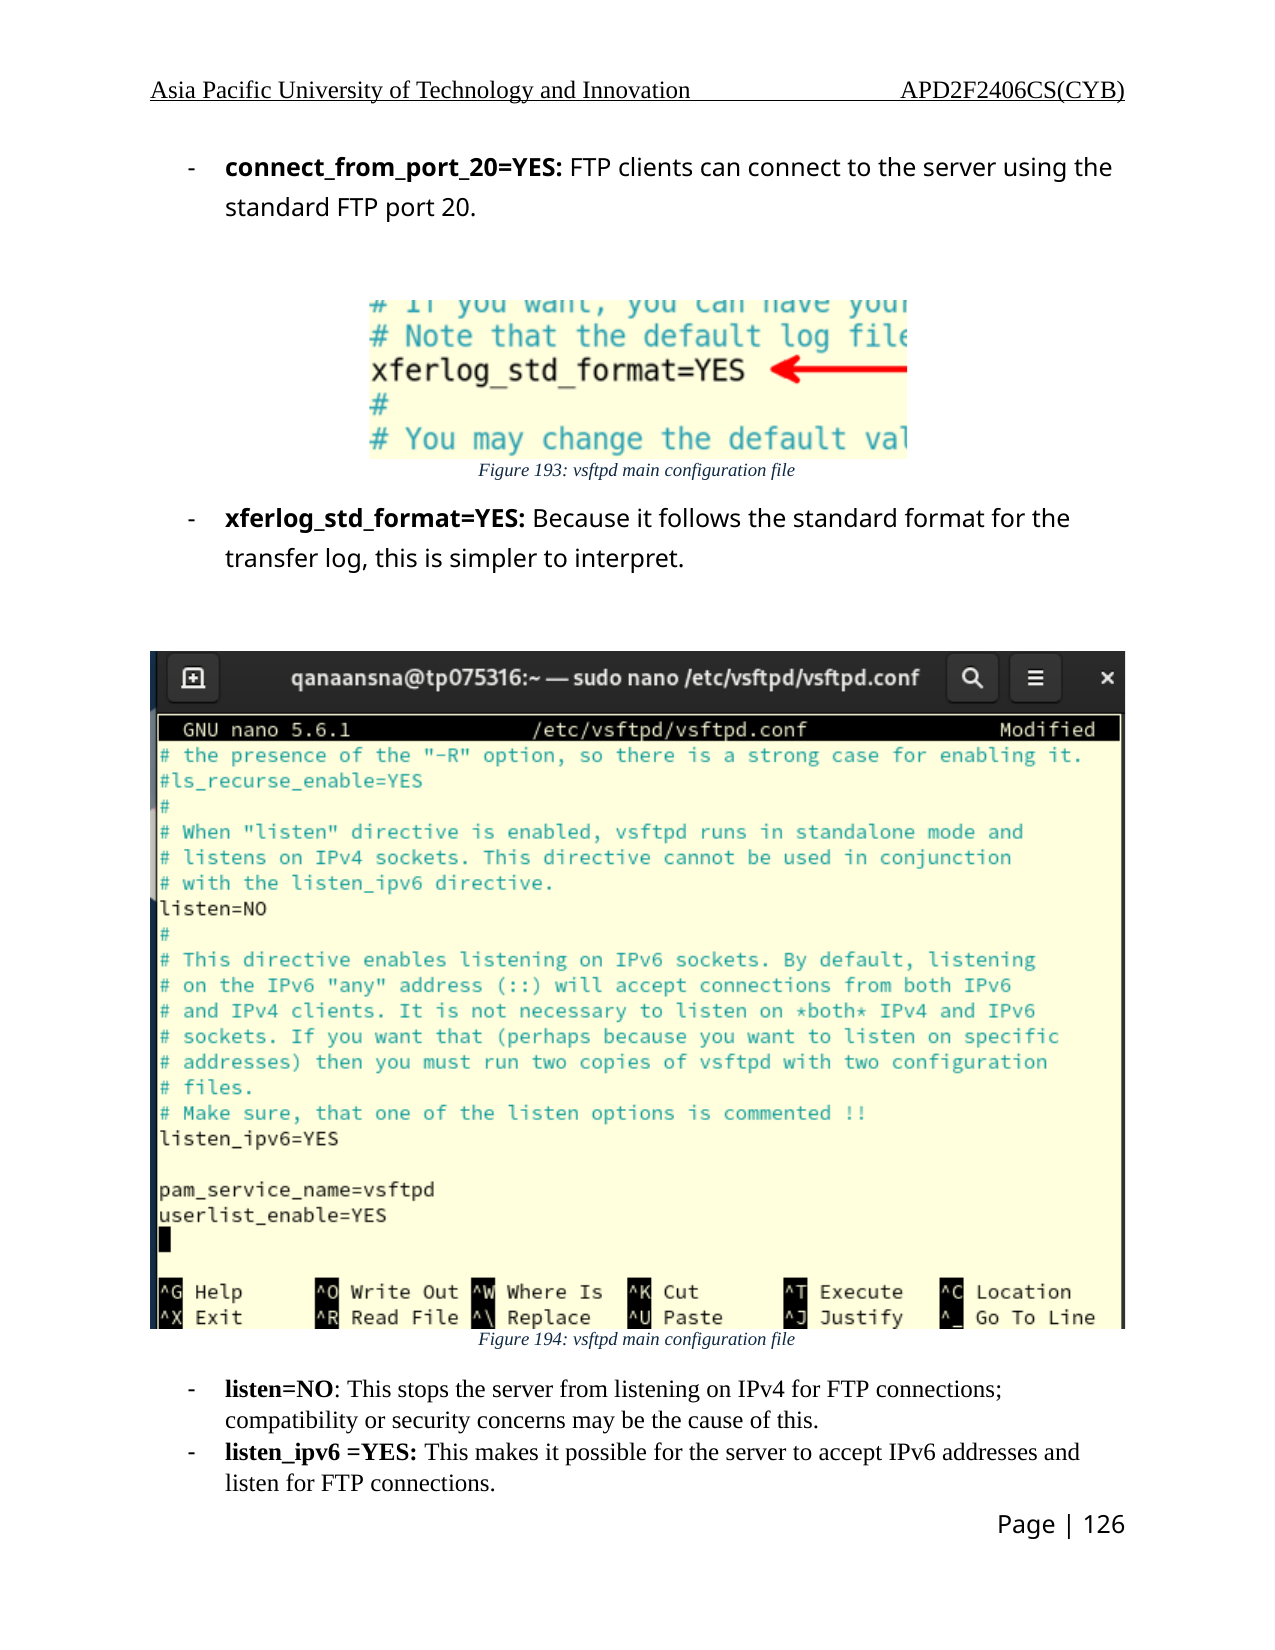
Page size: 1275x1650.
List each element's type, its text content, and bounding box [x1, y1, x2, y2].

list connect_from_port_20=YES: FTP clients can connect to the server using the standard FTP port 20. [187, 150, 1125, 223]
picture [368, 300, 908, 459]
list xferlog_std_format=YES: Because it follows the standard format for the transfer log, this is simpler to interpret. [187, 501, 1125, 574]
picture [150, 651, 1125, 1329]
list listen=NO: This stops the server from listening on IPv4 for FTP connections; compatibility or security concerns may be the cause of this. [187, 1371, 1125, 1433]
list listen_ipv6 =YES: This makes it possible for the server to accept IPv6 addresses and listen for FTP connections. [187, 1433, 1125, 1496]
text Figure 194: vsftpd main configuration file [150, 1329, 1125, 1350]
